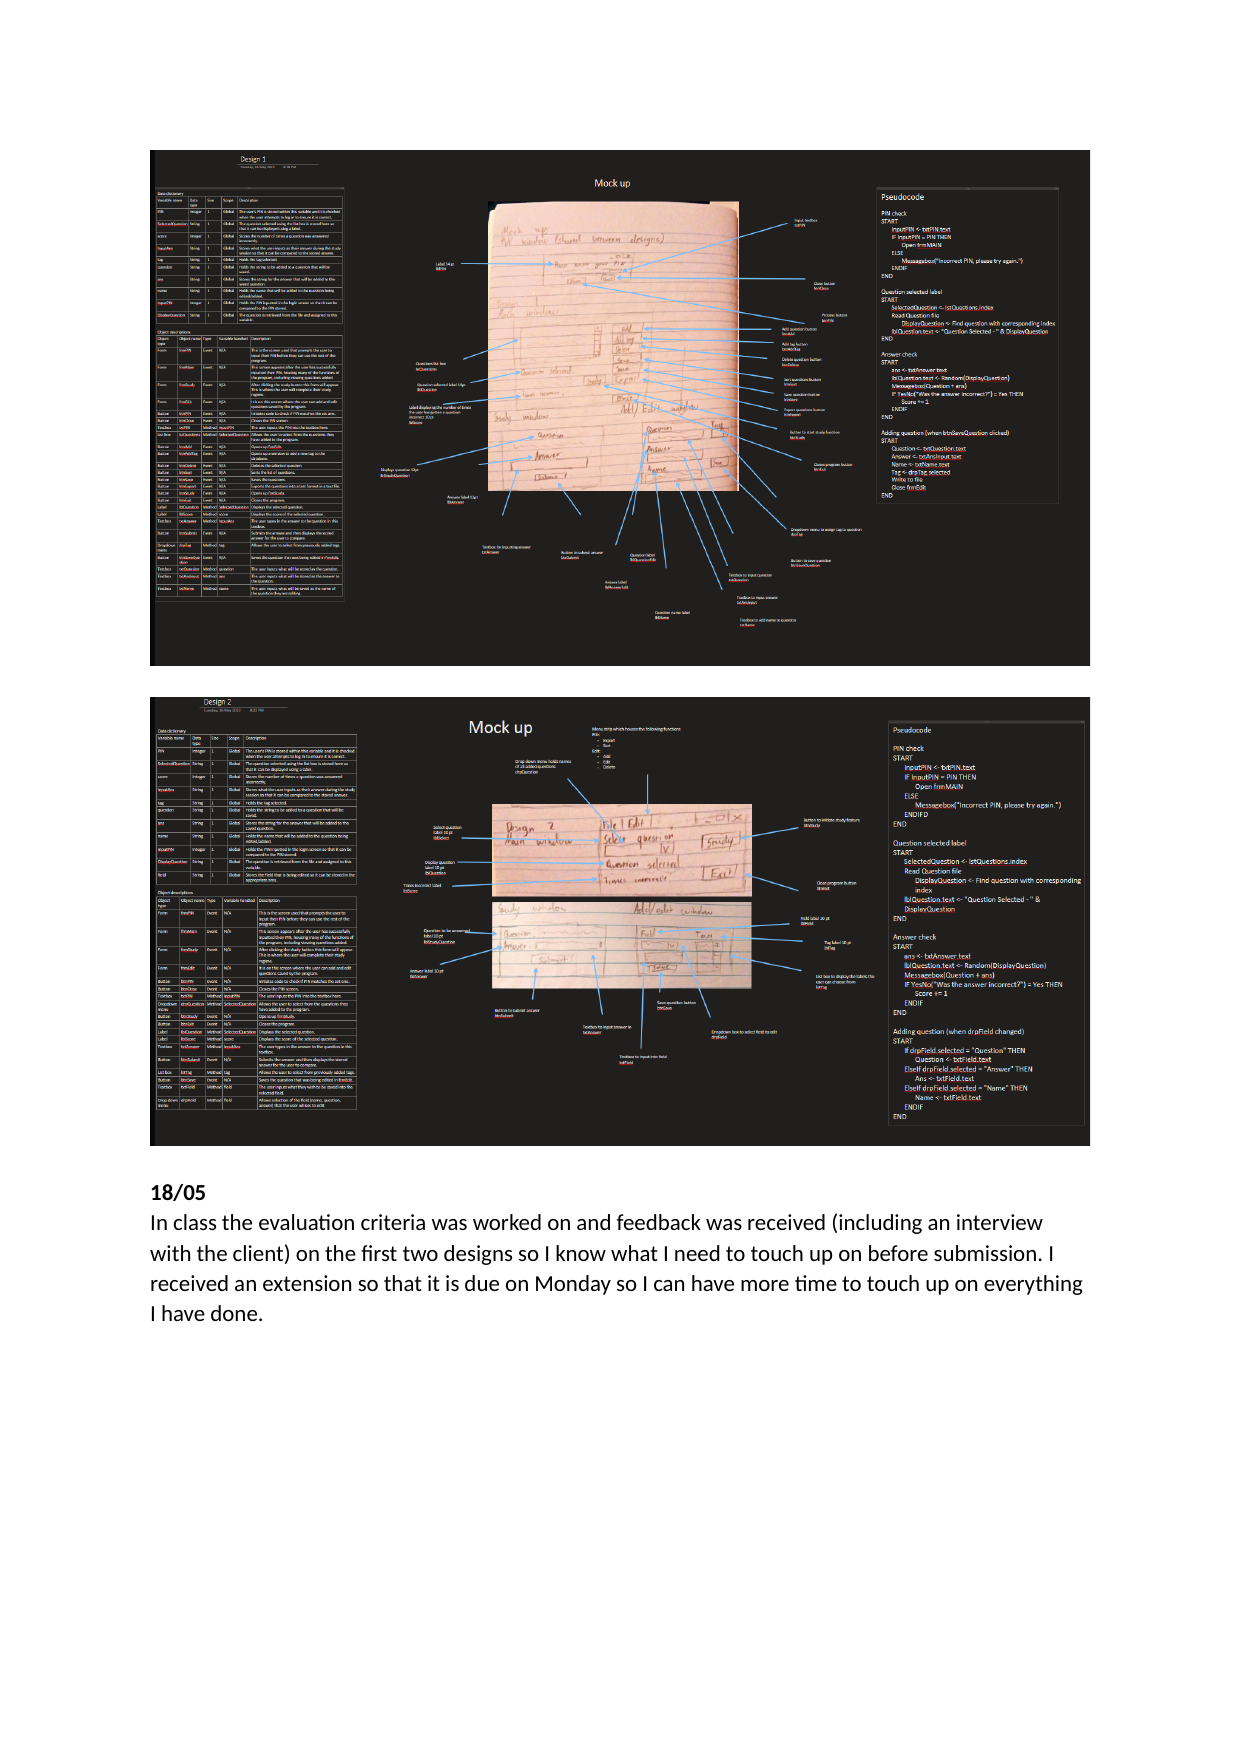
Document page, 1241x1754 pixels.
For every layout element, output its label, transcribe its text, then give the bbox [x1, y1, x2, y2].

text 18/05 [150, 1178, 1090, 1206]
picture [150, 150, 1091, 666]
text In class the evaluation criteria was worked on and feedback was received (including an interview with the client) on the first two designs so I know what I need to touch up on before submission. I received an extension so that it is due on Monday so I can have more time to touch up on everything I have done. [150, 1208, 1090, 1327]
picture [150, 697, 1091, 1146]
